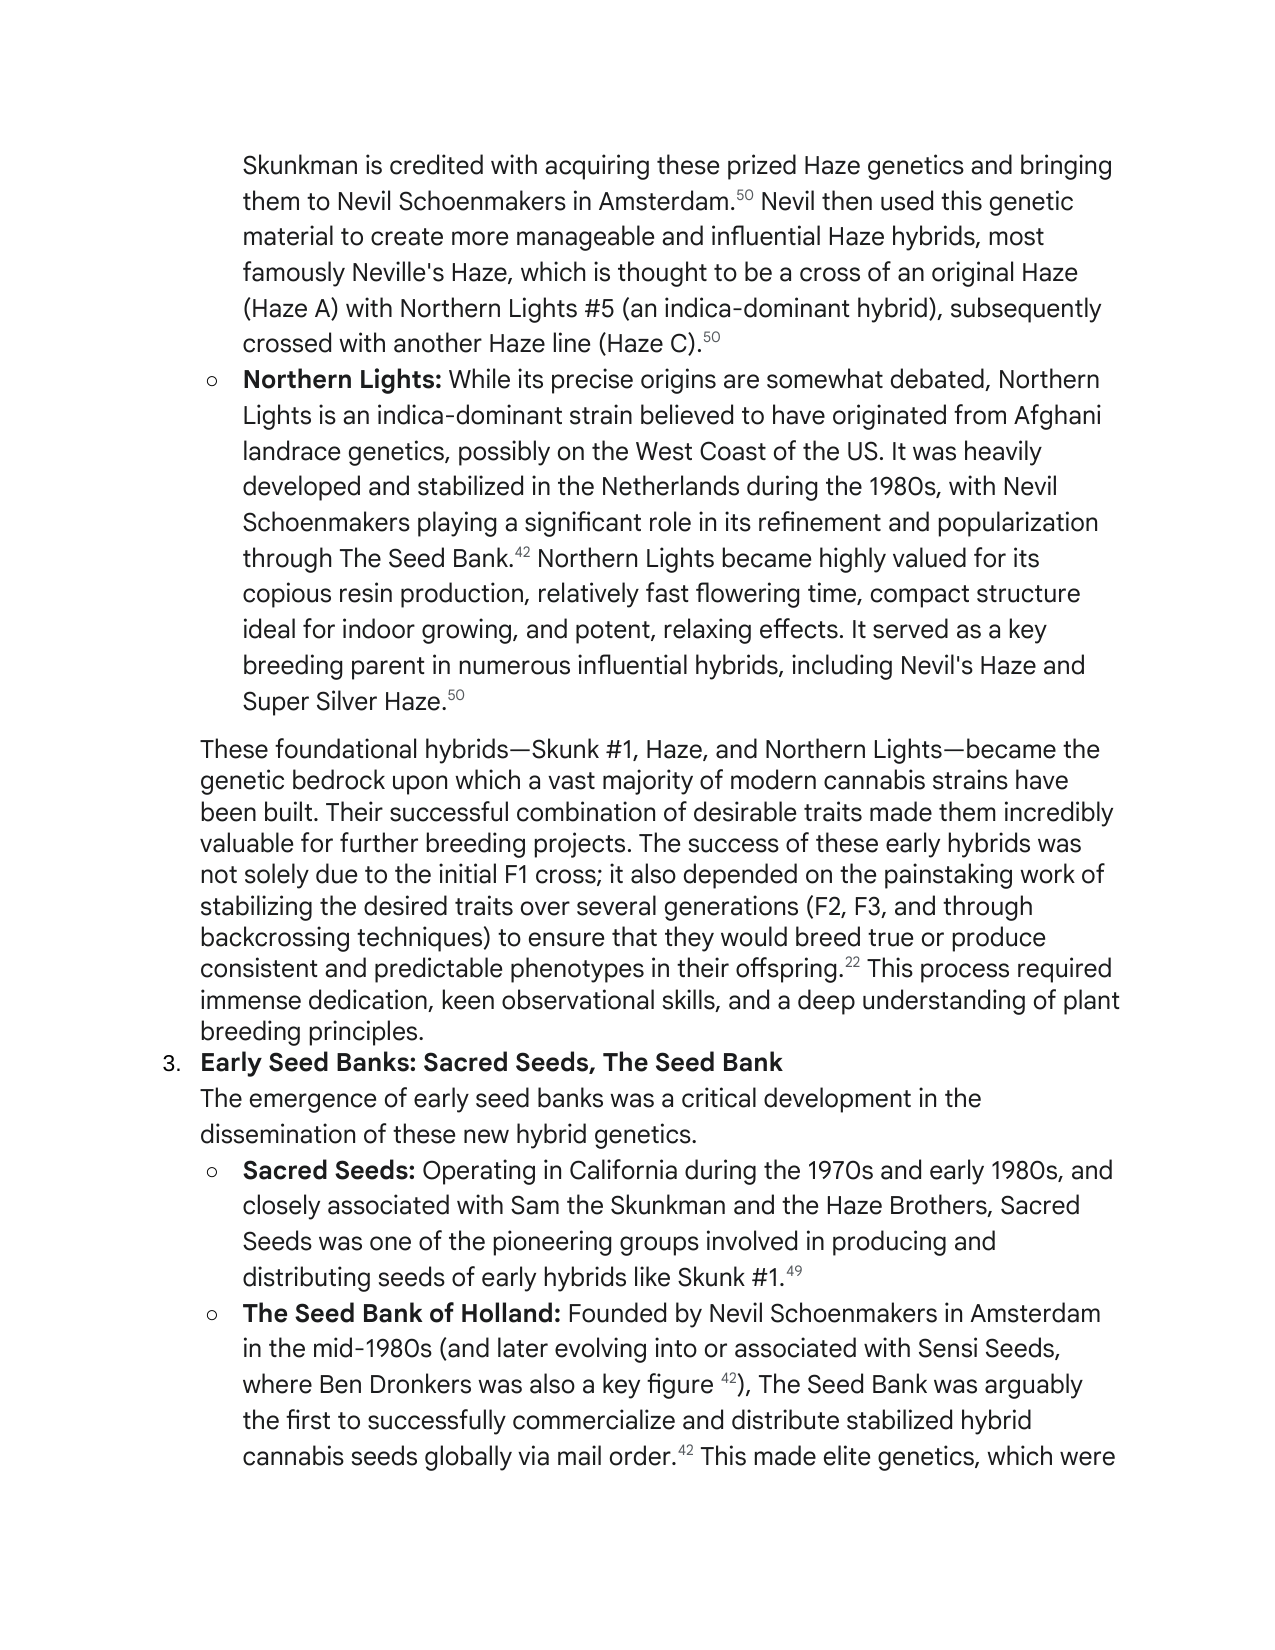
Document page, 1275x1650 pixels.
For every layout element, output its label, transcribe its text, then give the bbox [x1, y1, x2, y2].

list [205, 1298, 1125, 1472]
list Early Seed Banks: Sacred Seeds, The Seed Bank The emergence of early seed banks was a critical development in the dissemination of these new hybrid genetics. [162, 1048, 1125, 1151]
list Sacred Seeds: Operating in California during the 1970s and early 1980s, and closely associated with Sam the Skunkman and the Haze Brothers, Sacred Seeds was one of the pioneering groups involved in producing and distributing seeds of early hybrids like Skunk #1.49 [205, 1155, 1125, 1293]
list Northern Lights: While its precise origins are somewhat debated, Northern Lights is an indica-dominant strain believed to have originated from Afghani landrace genetics, possibly on the West Coast of the US. It was heavily developed and stabilized in the Netherlands during the 1980s, with Nevil Schoenmakers playing a significant role in its refinement and popularization through The Seed Bank.42 Northern Lights became highly valued for its copious resin production, relatively fast flowering time, compact structure ideal for indoor growing, and potent, relaxing effects. It served as a key breeding parent in numerous influential hybrids, including Nevil's Haze and Super Silver Haze.50 [205, 364, 1125, 717]
text These foundational hybrids—Skunk #1, Haze, and Northern Lights—became the genetic bedrock upon which a vast majority of modern cannabis strains have been built. Their successful combination of desirable traits made them incredibly valuable for further breeding projects. The success of these early hybrids was not solely due to the initial F1 cross; it also depended on the painstaking work of stabilizing the desired traits over several generations (F2, F3, and through backcrossing techniques) to ensure that they would breed true or produce consistent and predictable phenotypes in their offspring.22 This process required immense dedication, keen observational skills, and a deep understanding of plant breeding principles. [200, 734, 1125, 1048]
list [205, 150, 1125, 360]
